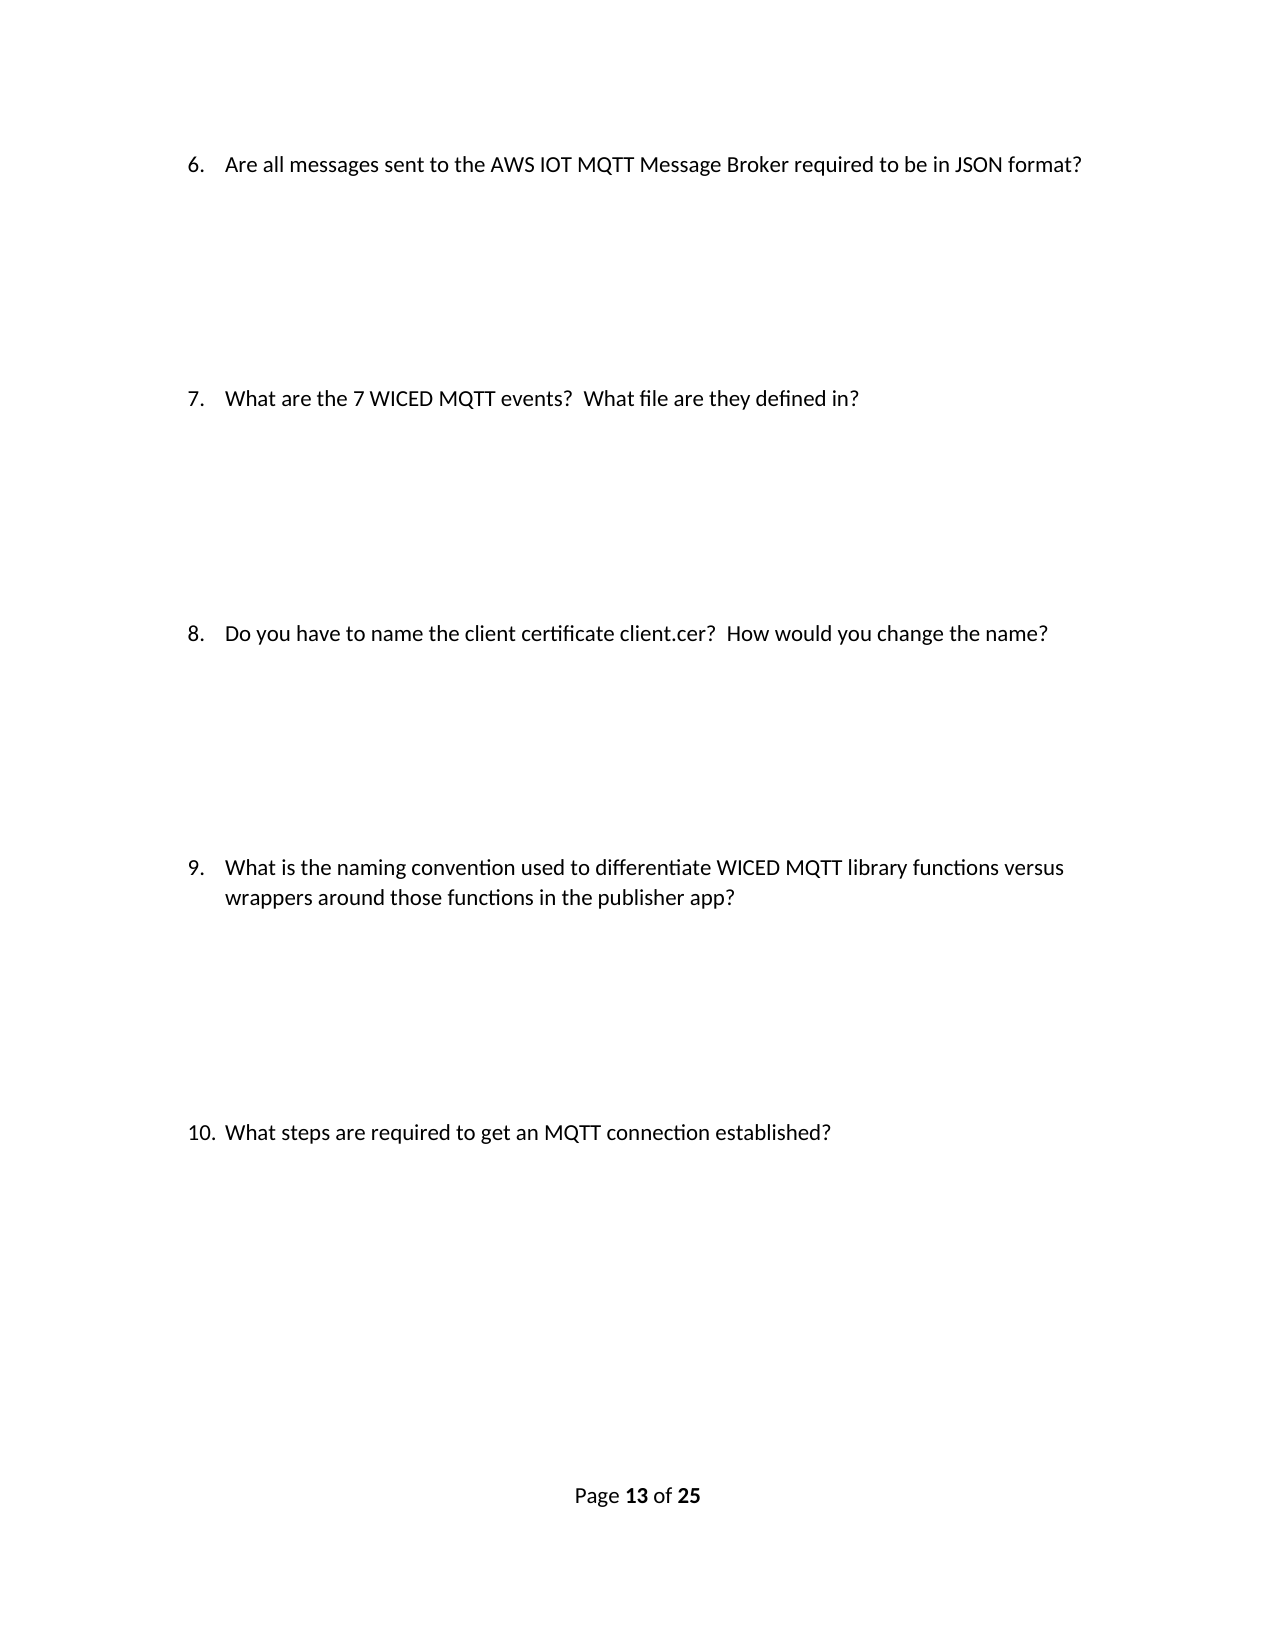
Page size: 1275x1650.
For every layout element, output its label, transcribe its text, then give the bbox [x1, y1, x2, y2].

list Do you have to name the client certificate client.cer? How would you change the name? [187, 619, 1125, 647]
list What are the 7 WICED MQTT events? What file are they defined in? [187, 384, 1125, 412]
list Are all messages sent to the AWS IOT MQTT Message Broker required to be in JSON format? [187, 150, 1125, 178]
list What steps are required to get an MQTT connection established? [187, 1118, 1125, 1146]
list What is the naming convention used to differentiate WICED MQTT library functions versus wrappers around those functions in the publisher app? [187, 853, 1125, 911]
